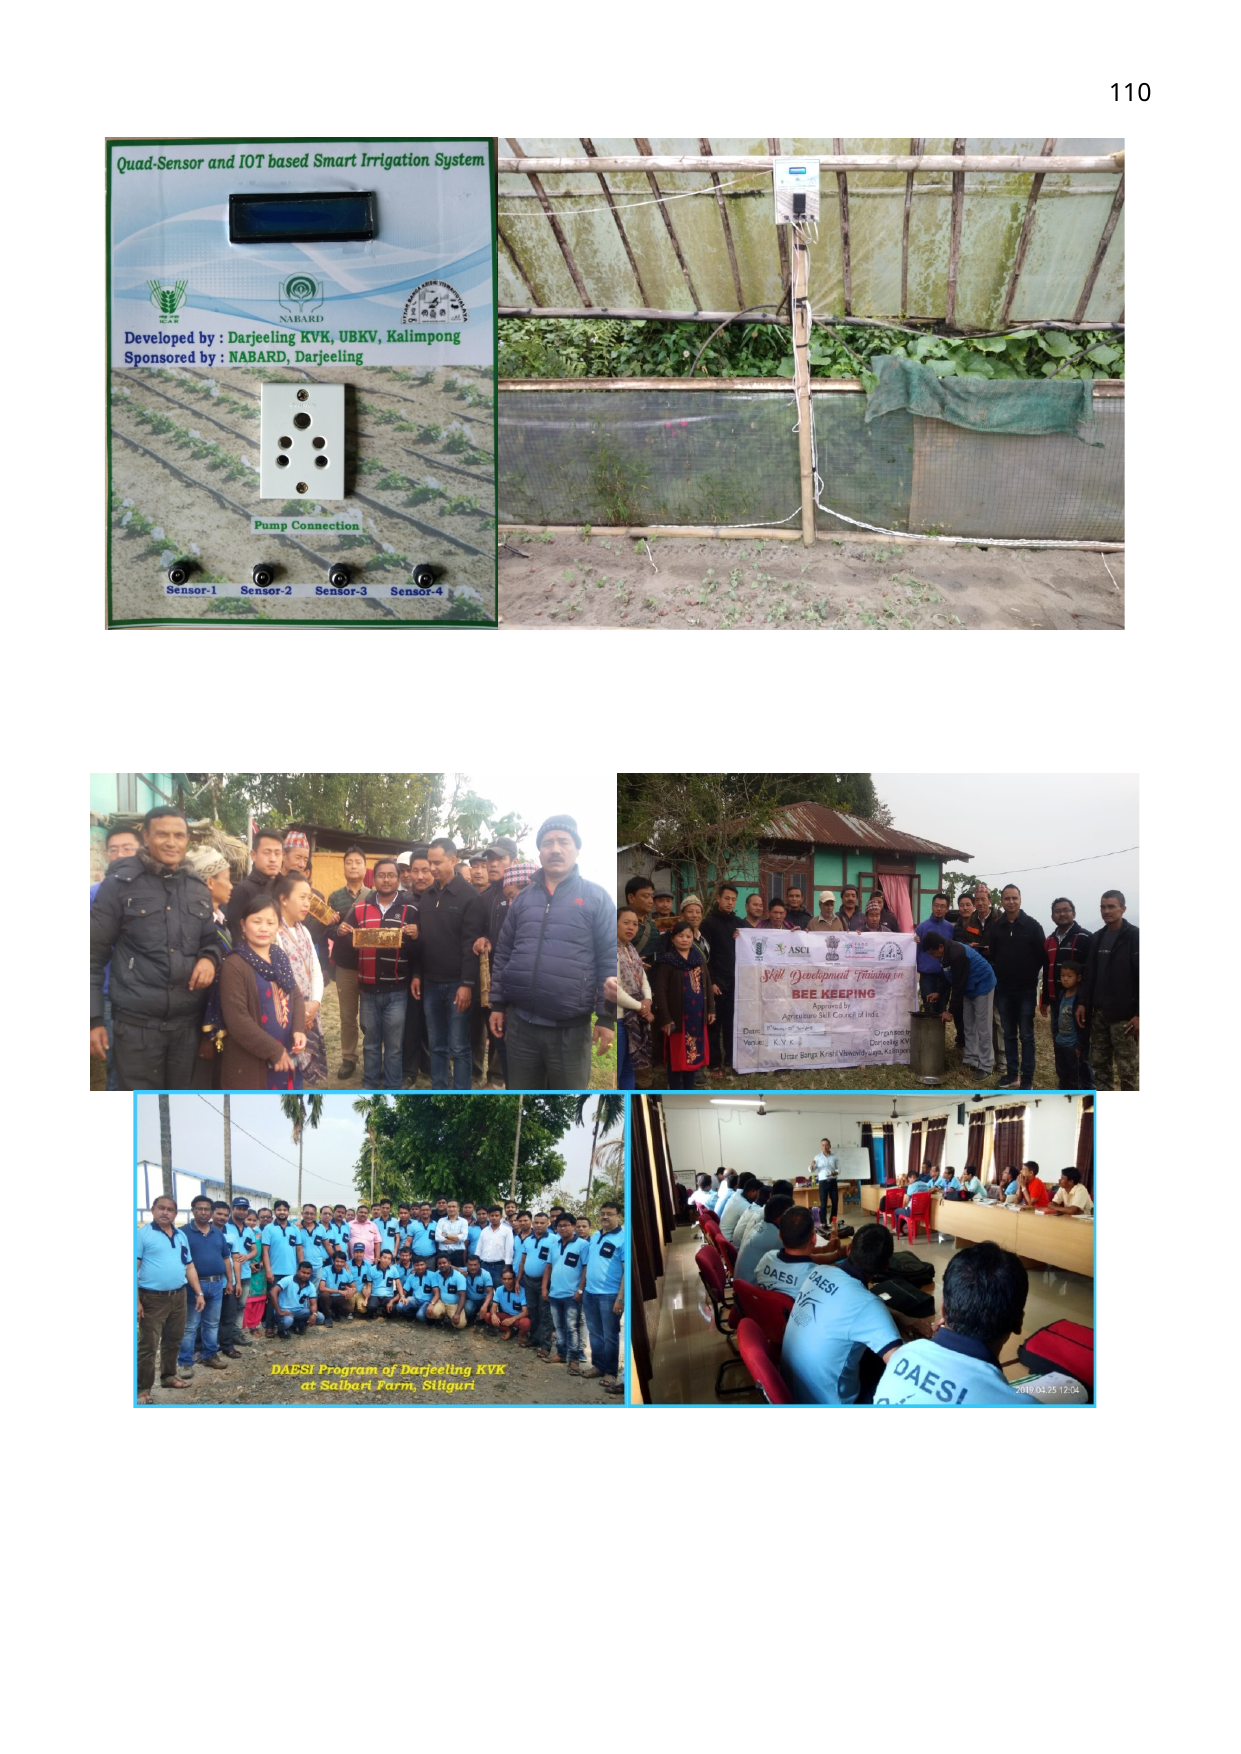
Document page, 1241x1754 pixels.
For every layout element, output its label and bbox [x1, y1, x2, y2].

picture [104, 137, 1125, 630]
picture [90, 773, 1140, 1408]
